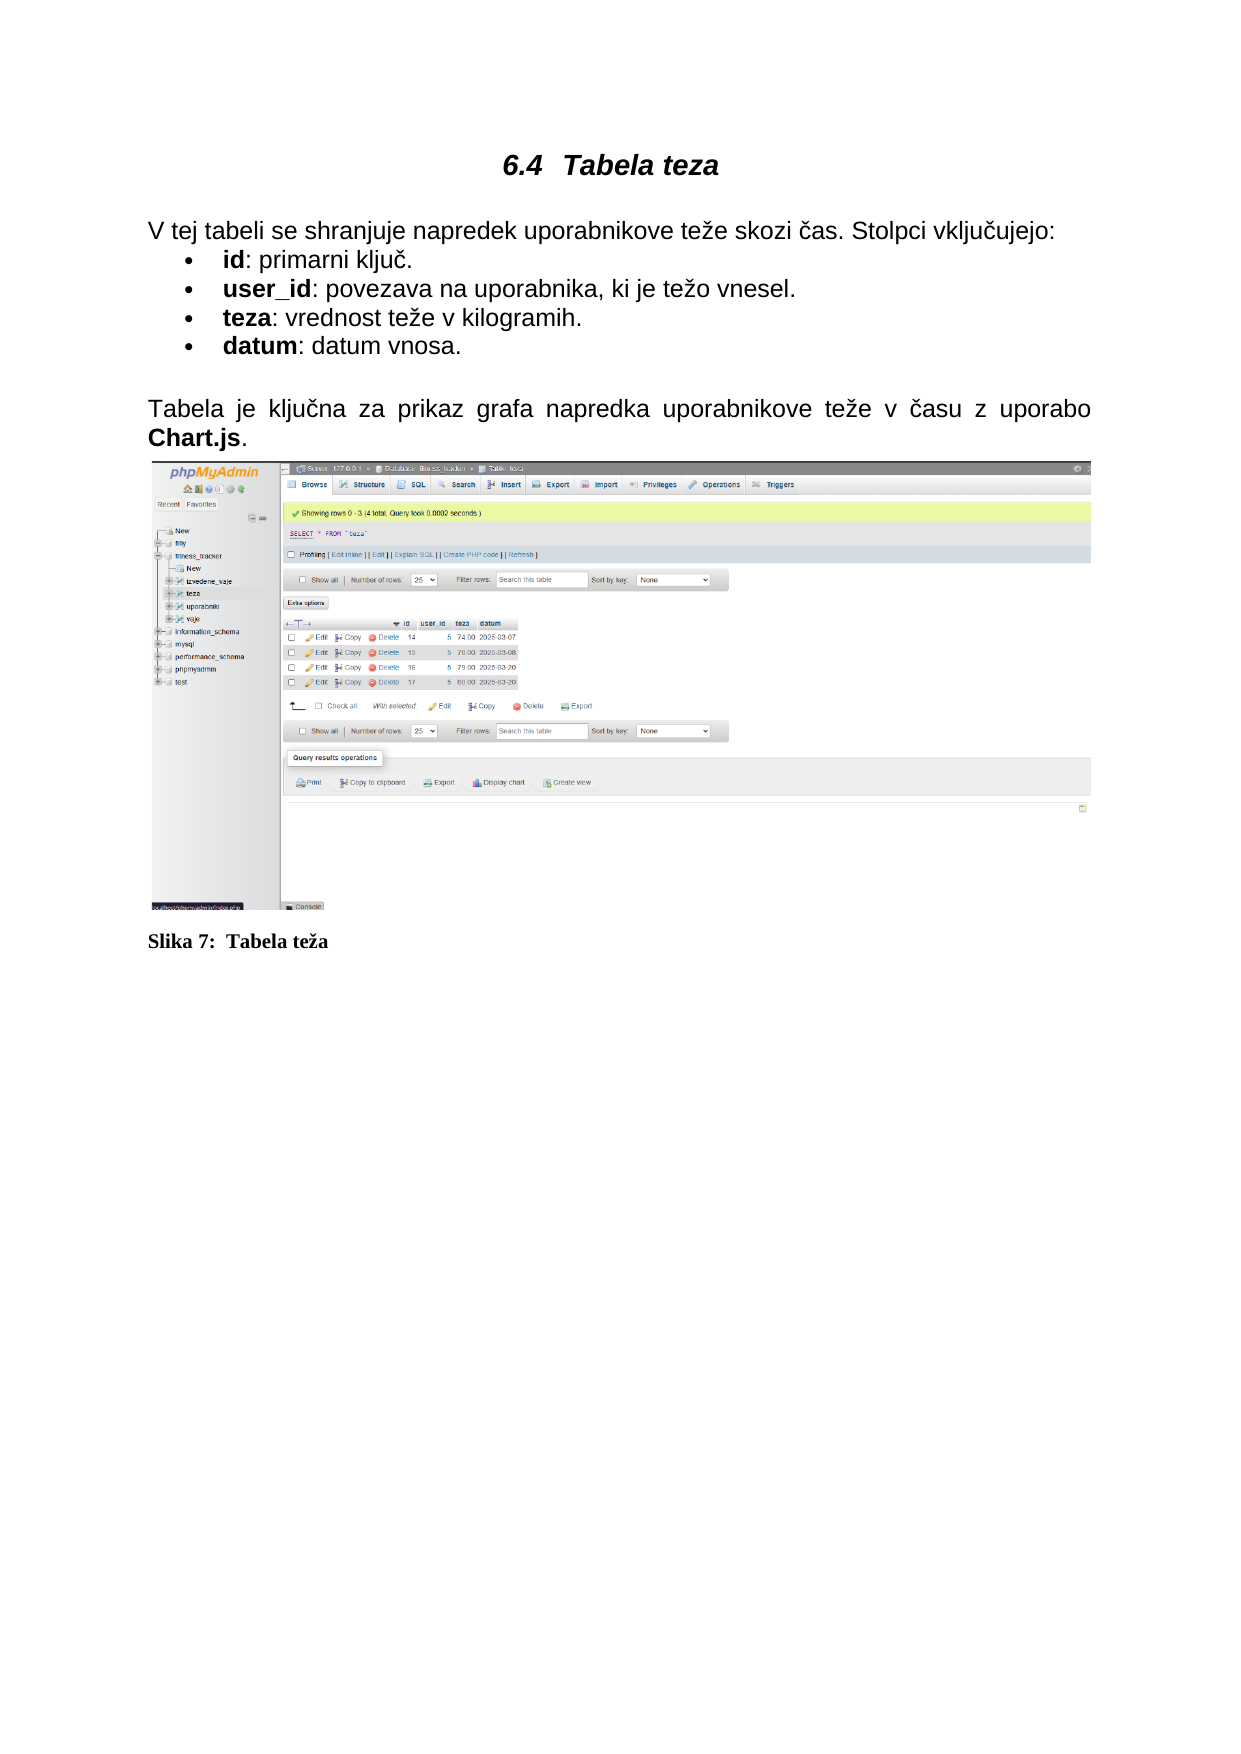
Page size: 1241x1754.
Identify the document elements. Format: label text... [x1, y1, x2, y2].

list teza: vrednost teže v kilogramih. [185, 302, 1092, 331]
text V tej tabeli se shranjuje napredek uporabnikove teže skozi čas. Stolpci vključujejo: [148, 216, 1092, 245]
picture [150, 461, 1091, 909]
list user_id: povezava na uporabnika, ki je težo vnesel. [185, 274, 1092, 302]
list datum: datum vnosa. [185, 331, 1092, 360]
list id: primarni ključ. [185, 245, 1092, 274]
text Tabela je ključna za prikaz grafa napredka uporabnikove teže v času z uporabo Chart.js. [148, 394, 1092, 452]
subtitle Tabela teza [502, 148, 1092, 181]
